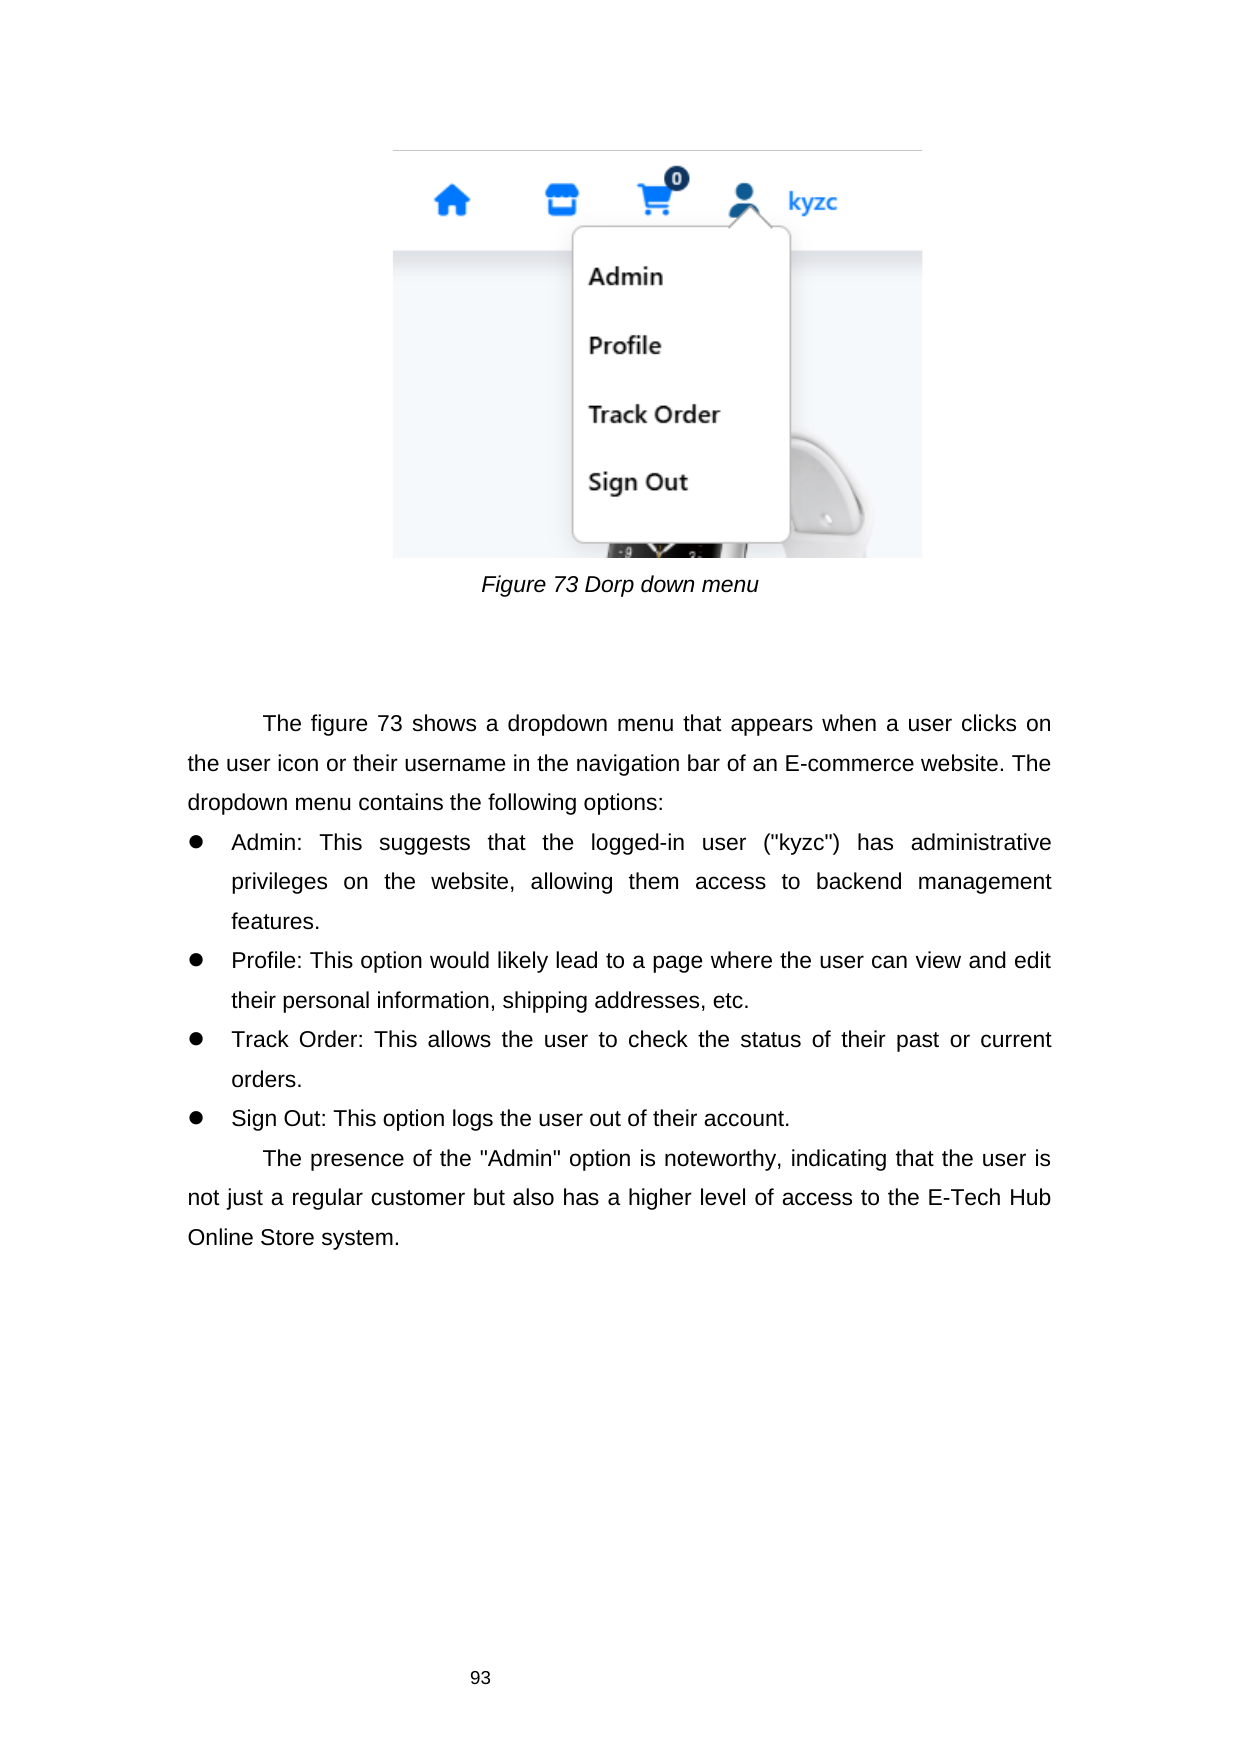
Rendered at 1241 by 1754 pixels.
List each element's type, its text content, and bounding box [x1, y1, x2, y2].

text Figure 73 Dorp down menu [187, 571, 1053, 597]
list Admin: This suggests that the logged-in user ("kyzc") has administrative privileges on the website, allowing them access to backend management features. [187, 829, 1053, 934]
list Sign Out: This option logs the user out of their account. [187, 1105, 1053, 1131]
list Track Order: This allows the user to check the status of their past or current orders. [187, 1026, 1053, 1092]
list Profile: This option would likely lead to a page where the user can view and edit their personal information, shipping addresses, etc. [187, 947, 1053, 1013]
text The figure 73 shows a dropdown menu that appears when a user clicks on the user icon or their username in the navigation bar of an E-commerce website. The dropdown menu contains the following options: [187, 631, 1053, 816]
picture [392, 150, 923, 558]
text The presence of the "Admin" option is noteworthy, indicating that the user is not just a regular customer but also has a higher level of access to the E-Tech Hub Online Store system. [187, 1144, 1053, 1250]
